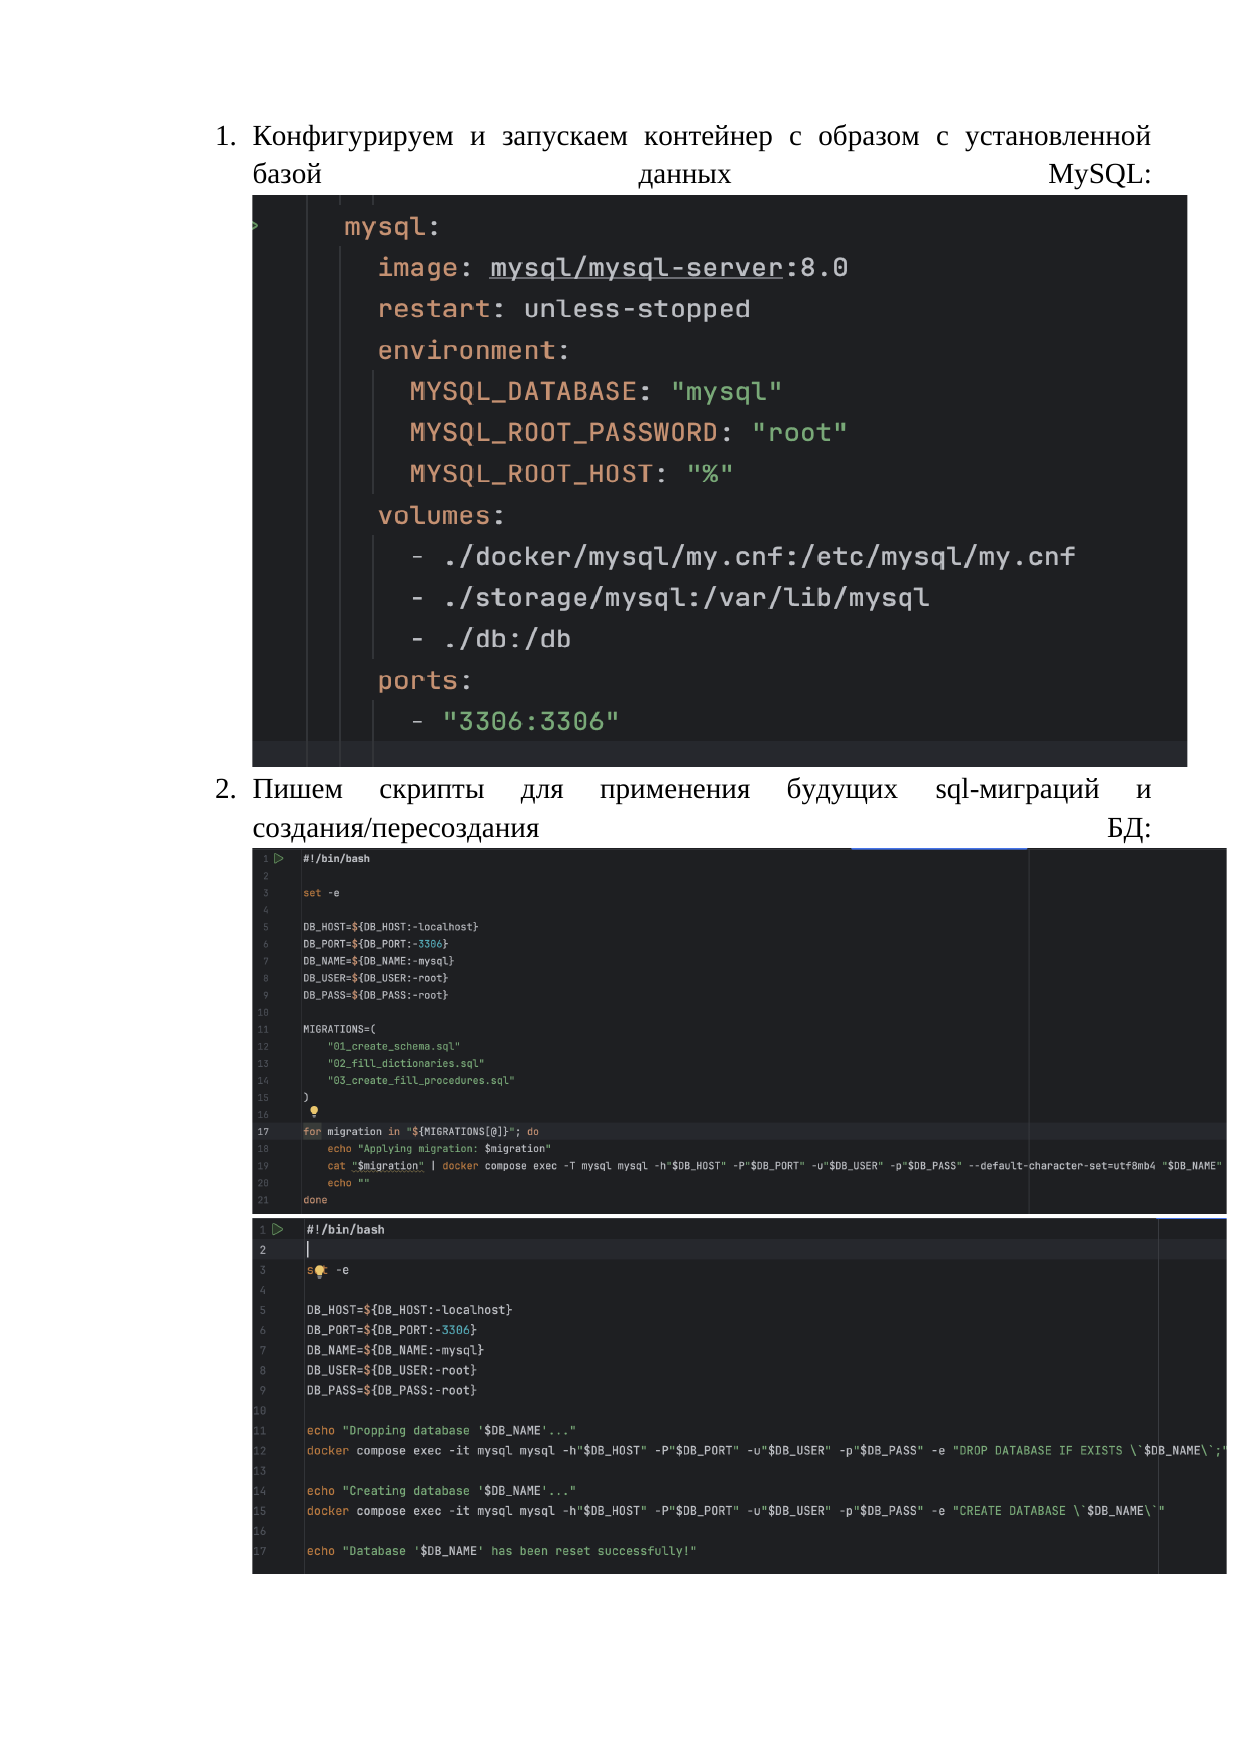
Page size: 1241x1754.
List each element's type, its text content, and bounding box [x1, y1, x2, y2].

picture [252, 1218, 1227, 1574]
picture [252, 848, 1227, 1214]
picture [252, 195, 1188, 767]
